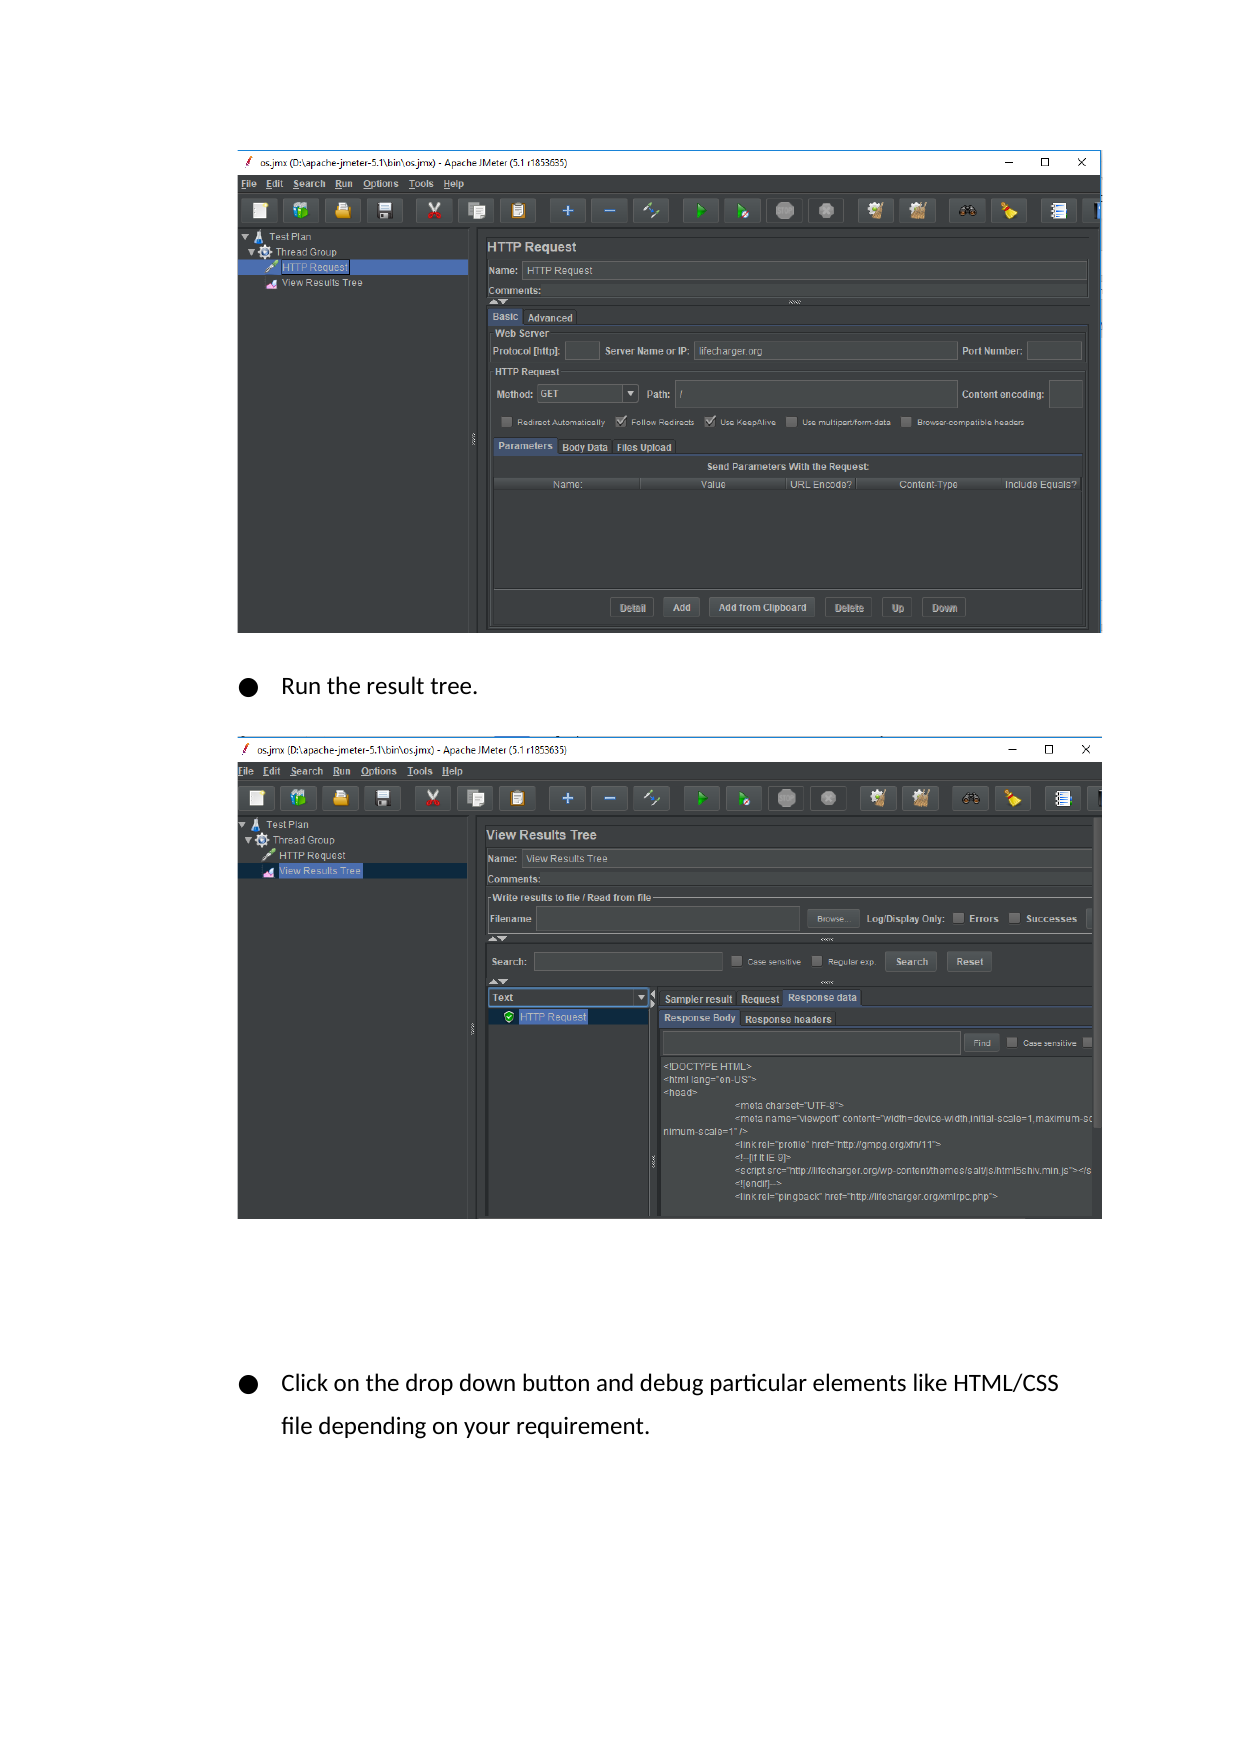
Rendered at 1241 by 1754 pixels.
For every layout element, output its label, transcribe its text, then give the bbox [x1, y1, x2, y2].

picture [237, 736, 1102, 1219]
picture [237, 150, 1103, 633]
list Click on the drop down button and debug particular elements like HTML/CSS file depending on your requirement. [237, 1354, 1090, 1441]
list Run the result tree. [237, 657, 1090, 708]
